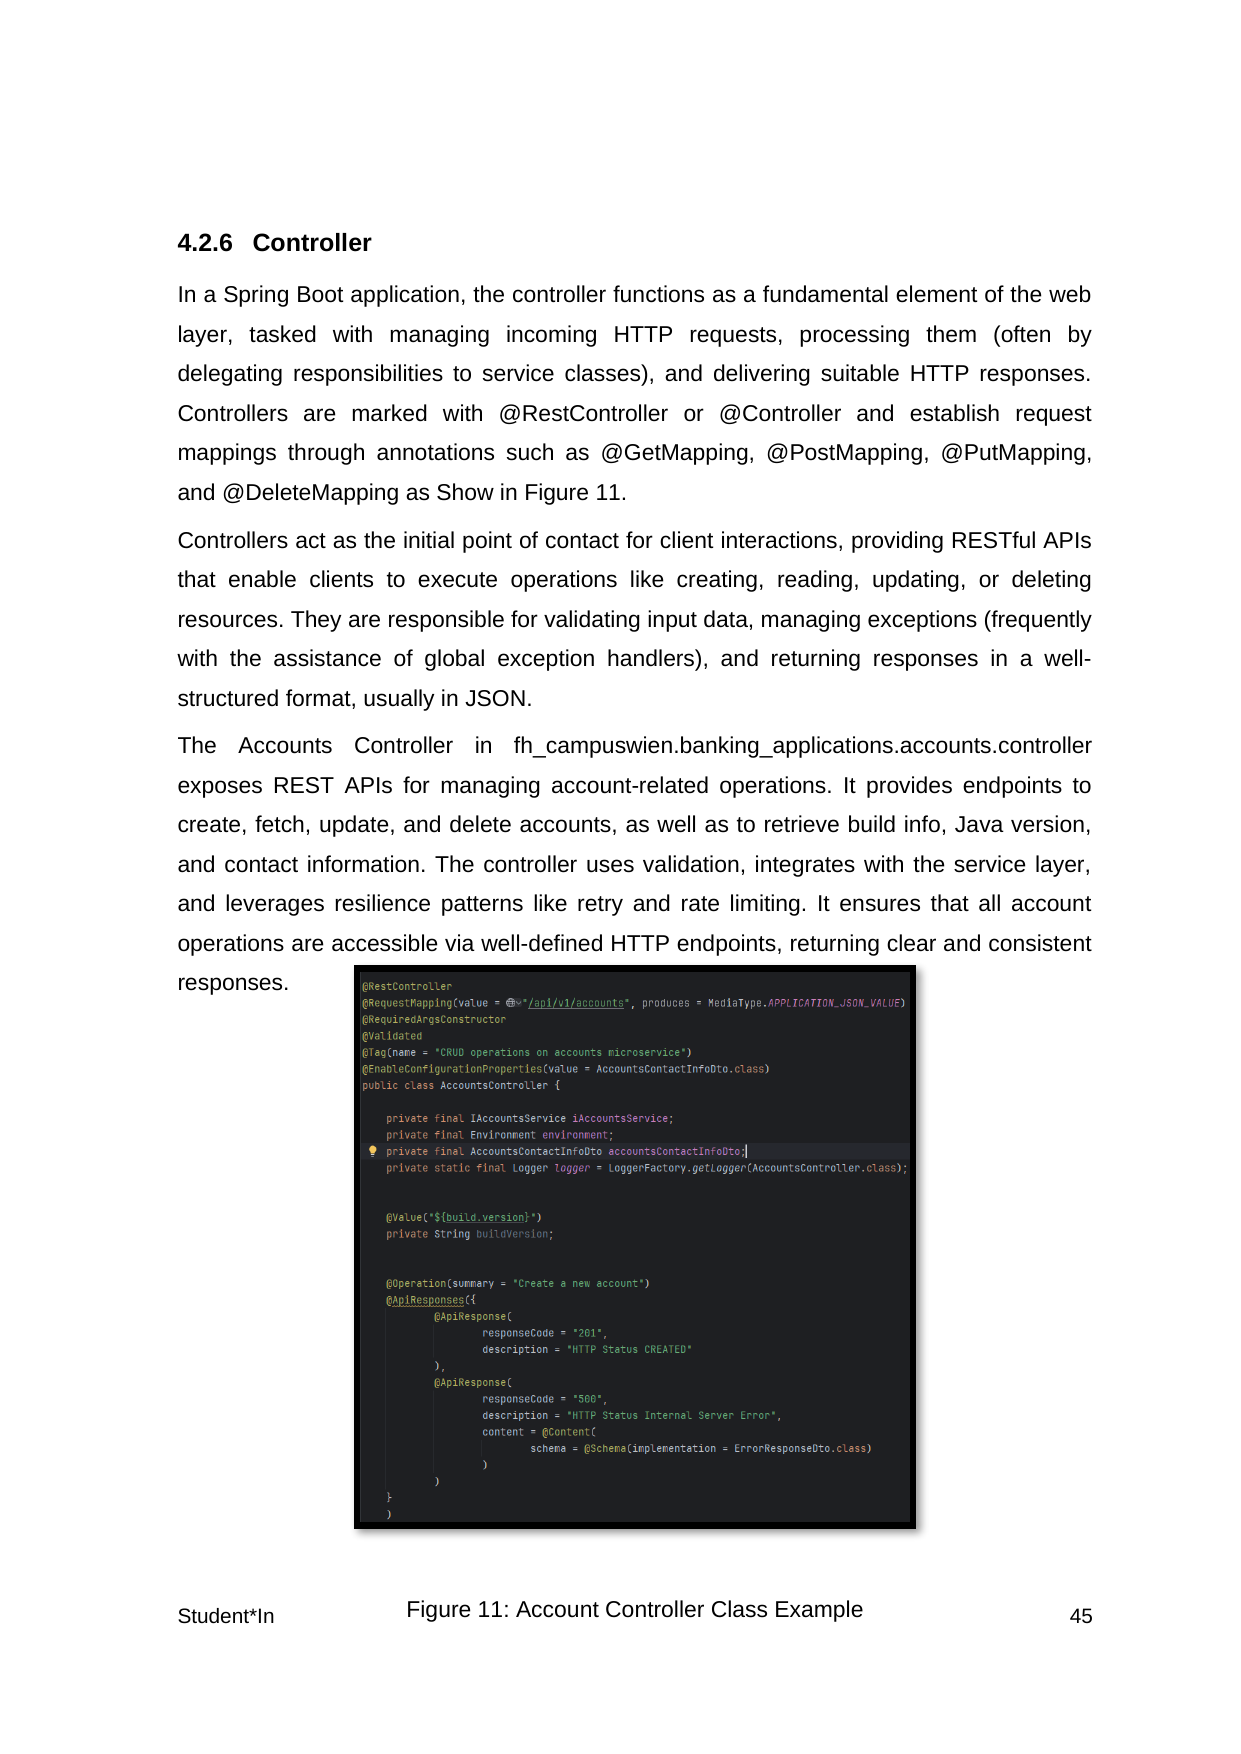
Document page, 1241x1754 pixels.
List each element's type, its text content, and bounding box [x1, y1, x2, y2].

subtitle Controller [177, 227, 1092, 256]
text Controllers act as the initial point of contact for client interactions, providing RESTful APIs that enable clients to execute operations like creating, reading, updating, or deleting resources. They are responsible for validating input data, managing exceptions (frequently with the assistance of global exception handlers), and returning responses in a well-structured format, usually in JSON. [177, 527, 1092, 711]
text In a Spring Boot application, the controller functions as a fundamental element of the web layer, tasked with managing incoming HTTP requests, processing them (often by delegating responsibilities to service classes), and delivering suitable HTTP responses. Controllers are marked with @RestController or @Controller and establish request mappings through annotations such as @GetMapping, @PostMapping, @PutMapping, and @DeleteMapping as Show in Figure 11. [177, 281, 1092, 505]
picture [360, 972, 910, 1522]
text The Accounts Controller in fh_campuswien.banking_applications.accounts.controller exposes REST APIs for managing account-related operations. It provides endpoints to create, fetch, update, and delete accounts, as well as to retrieve build info, Java version, and contact information. The controller uses validation, integrates with the service layer, and leverages resilience patterns like retry and rate limiting. It ensures that all account operations are accessible via well-defined HTTP endpoints, returning clear and consistent responses. [177, 732, 1092, 996]
